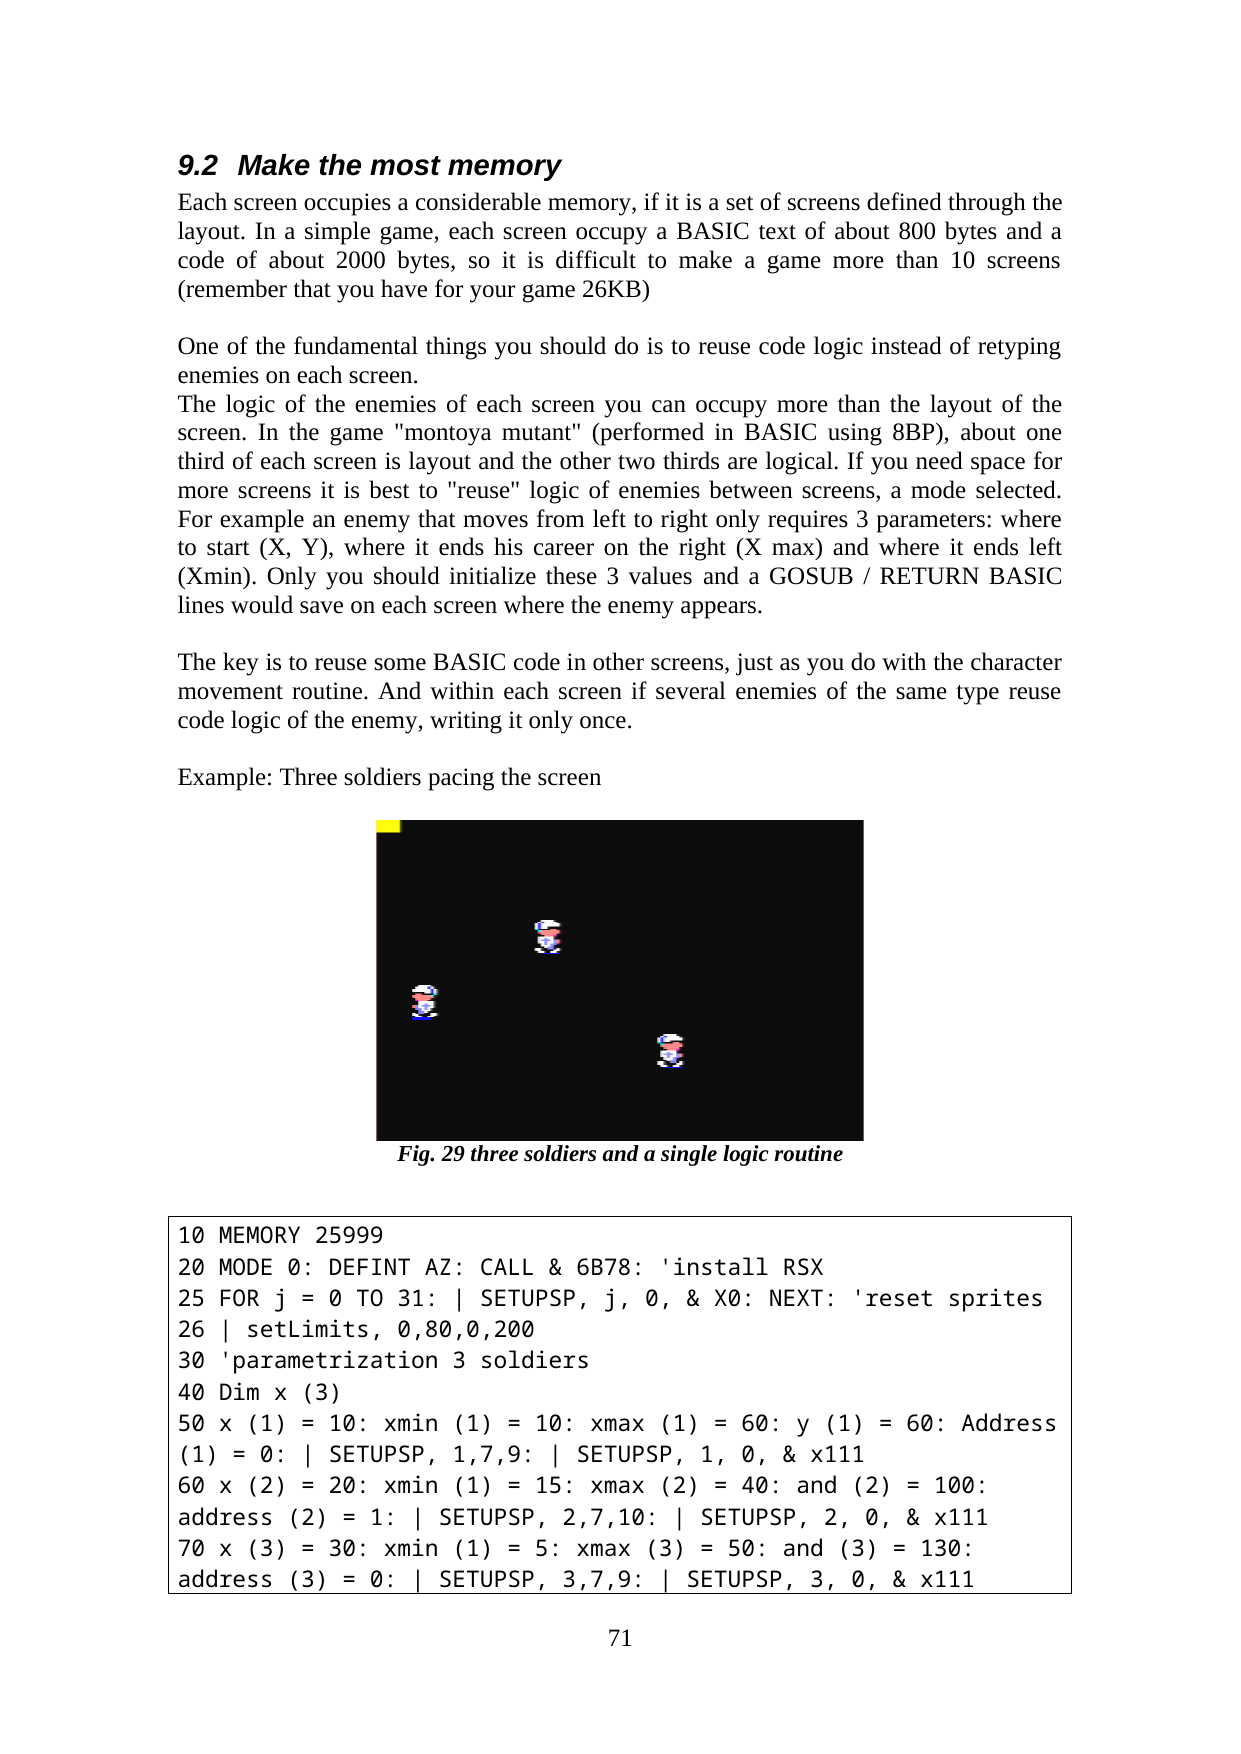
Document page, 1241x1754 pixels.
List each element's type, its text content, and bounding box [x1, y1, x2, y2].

subtitle Make the most memory [177, 148, 1063, 181]
text 25 FOR j = 0 TO 31: | SETUPSP, j, 0, & X0: NEXT: 'reset sprites [177, 1282, 1063, 1313]
picture [376, 820, 864, 1141]
text One of the fundamental things you should do is to reuse code logic instead of retyping enemies on each screen. [177, 331, 1063, 389]
text Example: Three soldiers pacing the screen [177, 762, 1063, 791]
text 40 Dim x (3) [177, 1376, 1063, 1407]
text The key is to reuse some BASIC code in other screens, just as you do with the character movement routine. And within each screen if several enemies of the same type reuse code logic of the enemy, writing it only once. [177, 647, 1063, 734]
text 26 | setLimits, 0,80,0,200 [177, 1313, 1063, 1344]
text Each screen occupies a considerable memory, if it is a set of screens defined through the layout. In a simple game, each screen occupy a BASIC text of about 800 bytes and a code of about 2000 bytes, so it is difficult to make a game more than 10 screens (remember that you have for your game 26KB) [177, 187, 1063, 302]
text 20 MODE 0: DEFINT AZ: CALL & 6B78: 'install RSX [177, 1251, 1063, 1282]
text 30 'parametrization 3 soldiers [177, 1344, 1063, 1376]
text 50 x (1) = 10: xmin (1) = 10: xmax (1) = 60: y (1) = 60: Address (1) = 0: | SETUPSP, 1,7,9: | SETUPSP, 1, 0, & x111 [177, 1407, 1063, 1469]
text 70 x (3) = 30: xmin (1) = 5: xmax (3) = 50: and (3) = 130: address (3) = 0: | SETUPSP, 3,7,9: | SETUPSP, 3, 0, & x111 [177, 1532, 1063, 1593]
text 60 x (2) = 20: xmin (1) = 15: xmax (2) = 40: and (2) = 100: address (2) = 1: | SETUPSP, 2,7,10: | SETUPSP, 2, 0, & x111 [177, 1469, 1063, 1532]
text 10 MEMORY 25999 [169, 1217, 1071, 1251]
text Fig. 29 three soldiers and a single logic routine [177, 1140, 1063, 1167]
text The logic of the enemies of each screen you can occupy more than the layout of the screen. In the game "montoya mutant" (performed in BASIC using 8BP), about one third of each screen is layout and the other two thirds are logical. If you need space for more screens it is best to "reuse" logic of enemies between screens, a mode selected. For example an enemy that moves from left to right only requires 3 parameters: where to start (X, Y), where it ends his career on the right (X max) and where it ends left (Xmin). Only you should initialize these 3 values ​​and a GOSUB / RETURN BASIC lines would save on each screen where the enemy appears. [177, 389, 1063, 619]
